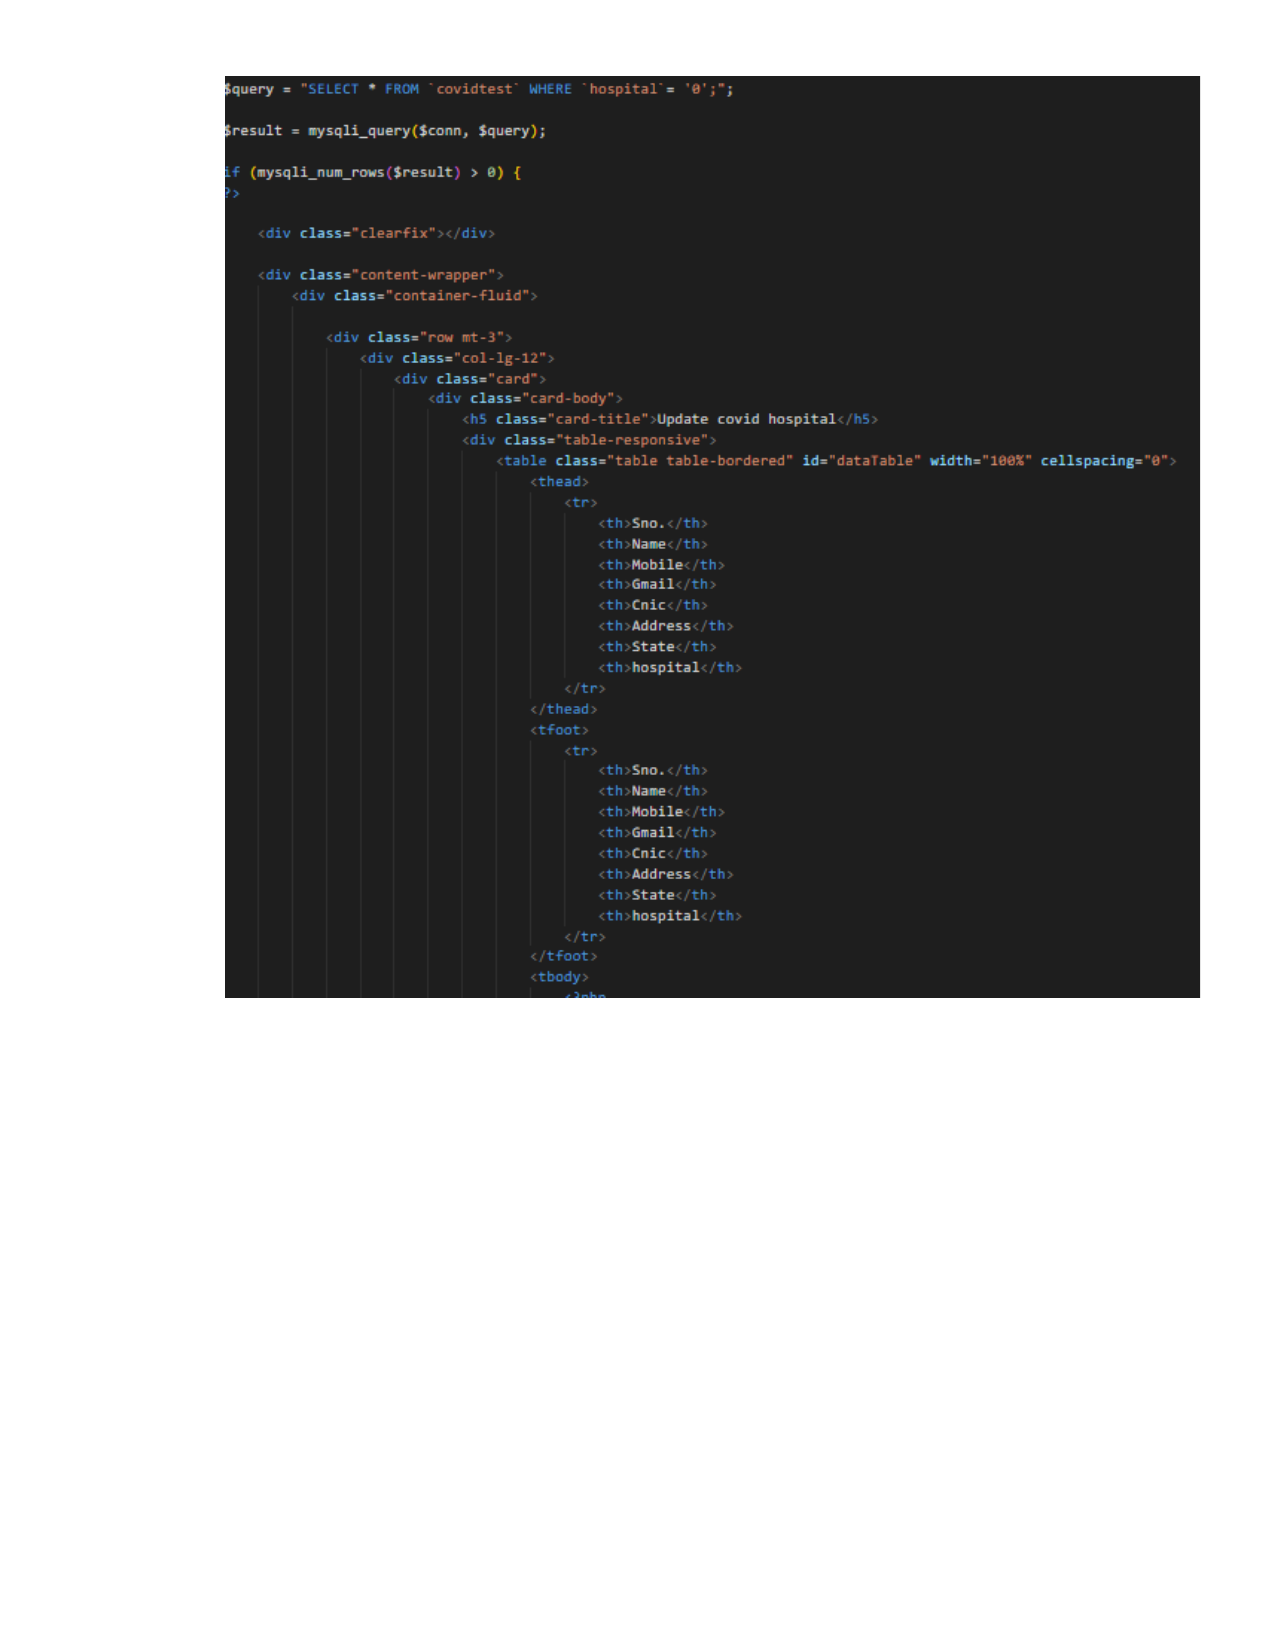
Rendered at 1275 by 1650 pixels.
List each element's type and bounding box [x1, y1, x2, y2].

picture [225, 76, 1200, 998]
